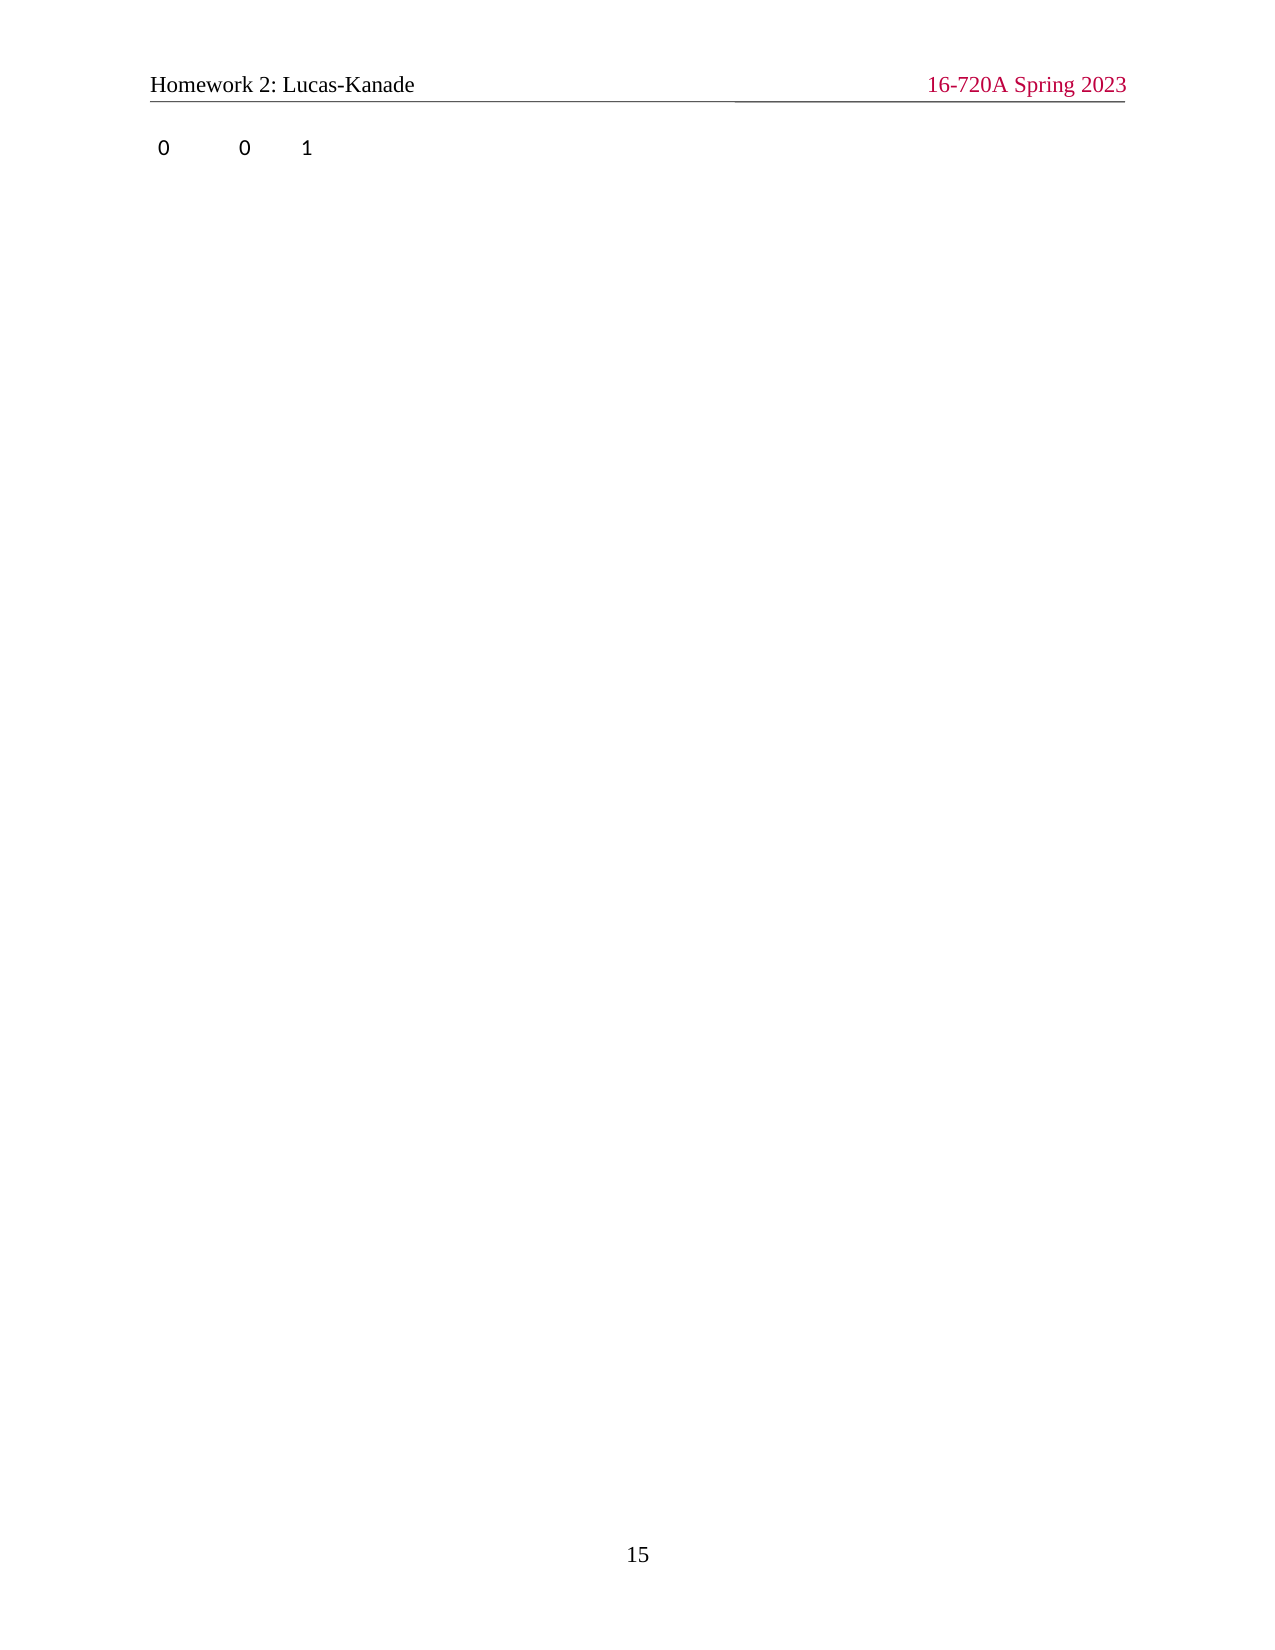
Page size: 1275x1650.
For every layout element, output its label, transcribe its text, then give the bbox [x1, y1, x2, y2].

text 0 0 1 [158, 133, 562, 161]
